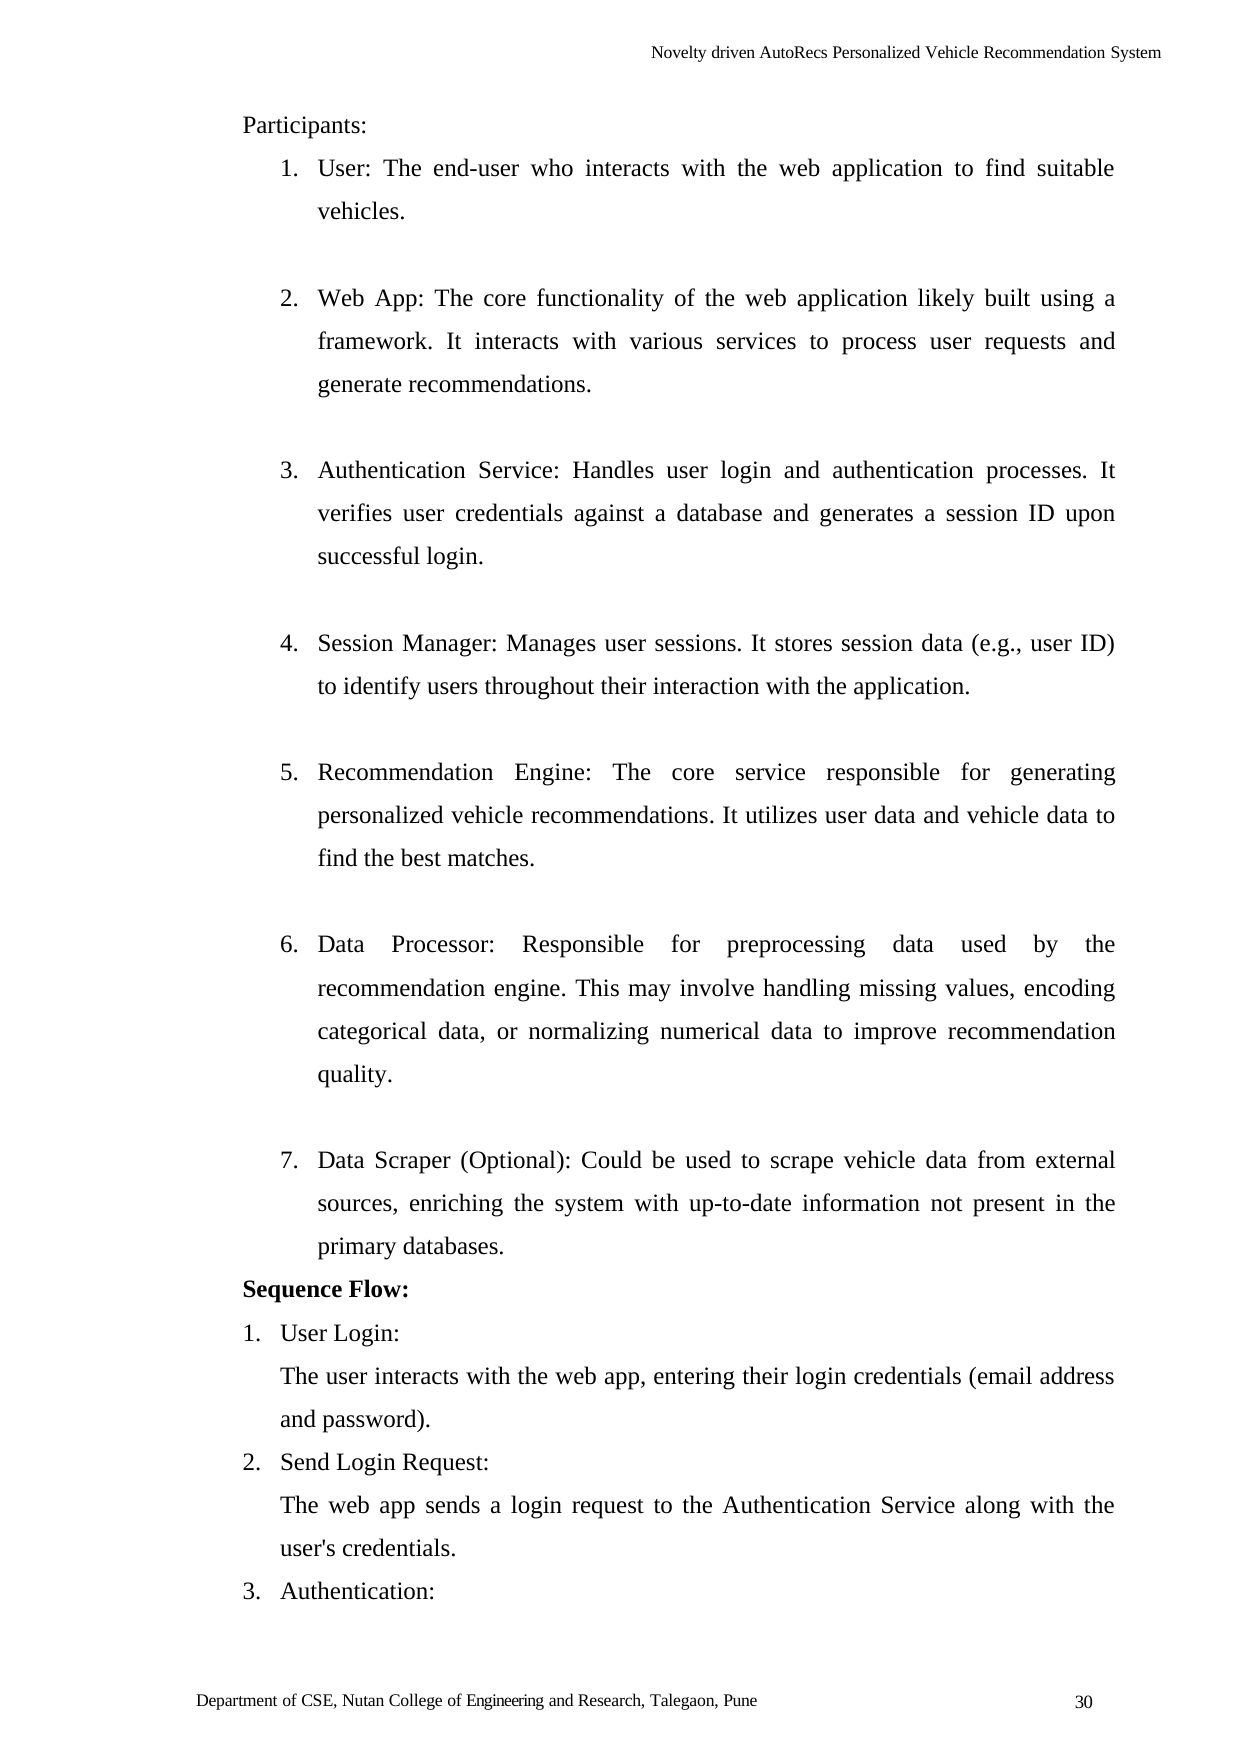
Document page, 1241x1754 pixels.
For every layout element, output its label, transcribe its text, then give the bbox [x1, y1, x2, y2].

list Data Processor: Responsible for preprocessing data used by the recommendation engine. This may involve handling missing values, encoding categorical data, or normalizing numerical data to improve recommendation quality. [280, 929, 1116, 1088]
list User: The end-user who interacts with the web application to find suitable vehicles. [280, 153, 1116, 225]
list User Login: [242, 1318, 1116, 1346]
list Session Manager: Manages user sessions. It stores session data (e.g., user ID) to identify users throughout their interaction with the application. [280, 628, 1116, 699]
text Sequence Flow: [242, 1274, 1116, 1303]
list Authentication Service: Handles user login and authentication processes. It verifies user credentials against a database and generates a session ID upon successful login. [280, 455, 1116, 570]
list Data Scraper (Optional): Could be used to scrape vehicle data from external sources, enriching the system with up-to-date information not present in the primary databases. [280, 1145, 1116, 1260]
list Recommendation Engine: The core service responsible for generating personalized vehicle recommendations. It utilizes user data and vehicle data to find the best matches. [280, 757, 1116, 872]
list Send Login Request: [242, 1447, 1116, 1476]
text Participants: [242, 110, 1116, 139]
list Authentication: [242, 1576, 1116, 1605]
list The user interacts with the web app, entering their login credentials (email address and password). [280, 1361, 1116, 1433]
list Web App: The core functionality of the web application likely built using a framework. It interacts with various services to process user requests and generate recommendations. [280, 283, 1116, 398]
list The web app sends a login request to the Authentication Service along with the user's credentials. [280, 1490, 1116, 1562]
